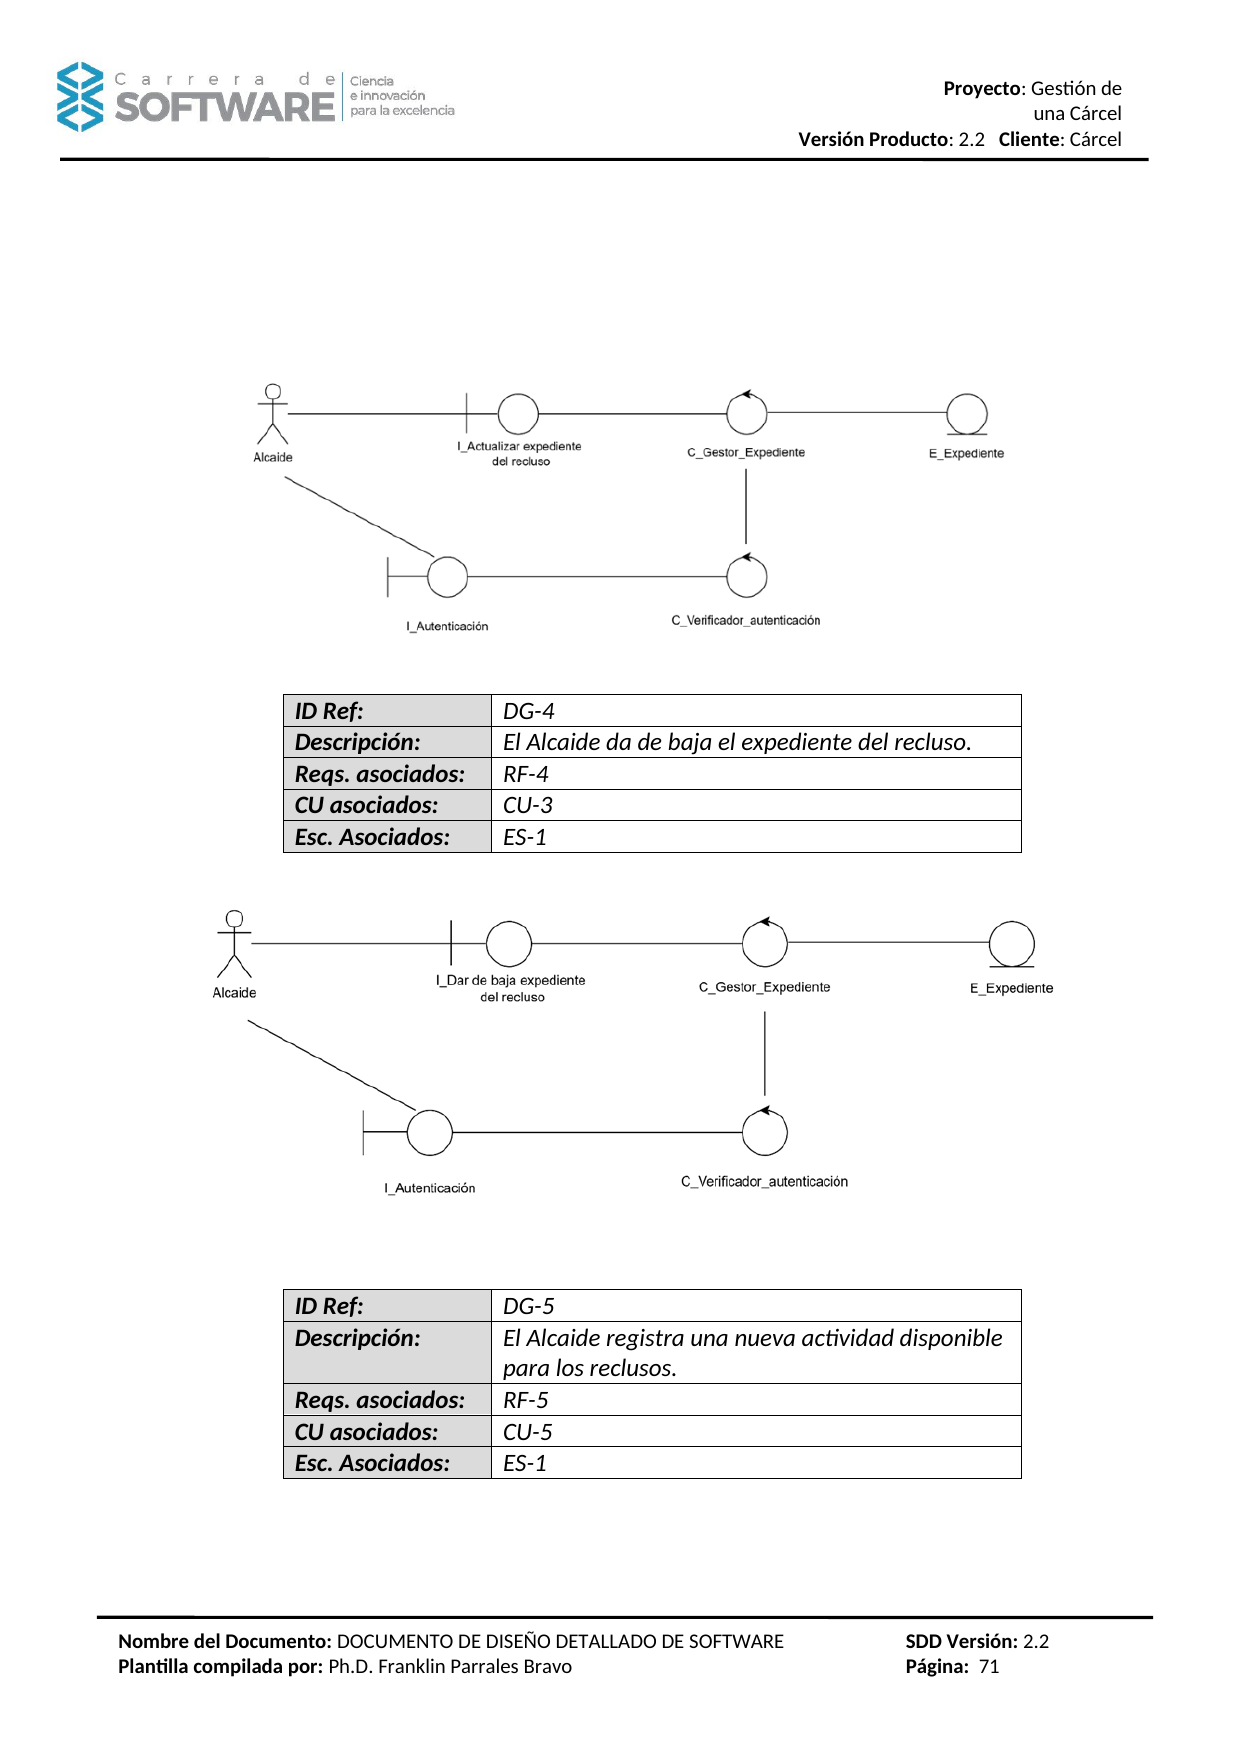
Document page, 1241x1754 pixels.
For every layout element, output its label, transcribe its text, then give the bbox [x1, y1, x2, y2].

table_cell El Alcaide registra una nueva actividad disponible para los reclusos. [492, 1322, 1021, 1383]
table_header ID Ref: [284, 695, 491, 726]
table_cell Reqs. asociados: [284, 1384, 491, 1414]
table_header DG-5 [492, 1290, 1021, 1321]
table_cell Reqs. asociados: [284, 758, 491, 789]
picture [243, 373, 1017, 652]
table_cell Esc. Asociados: [284, 1447, 491, 1478]
table_cell CU asociados: [284, 790, 491, 820]
table_cell RF-4 [492, 758, 1021, 789]
table_cell RF-5 [492, 1384, 1021, 1414]
table_cell Descripción: [284, 1322, 491, 1383]
table_cell ES-1 [492, 1447, 1021, 1478]
table_cell Esc. Asociados: [284, 821, 491, 852]
table_cell CU asociados: [284, 1416, 491, 1446]
table_cell Descripción: [284, 727, 491, 757]
picture [201, 899, 1068, 1217]
table_cell CU-5 [492, 1416, 1021, 1446]
table_cell El Alcaide da de baja el expediente del recluso. [492, 727, 1021, 757]
picture [46, 46, 461, 154]
table_cell ES-1 [492, 821, 1021, 852]
table_header ID Ref: [284, 1290, 491, 1321]
table_cell CU-3 [492, 790, 1021, 820]
table_header DG-4 [492, 695, 1021, 726]
